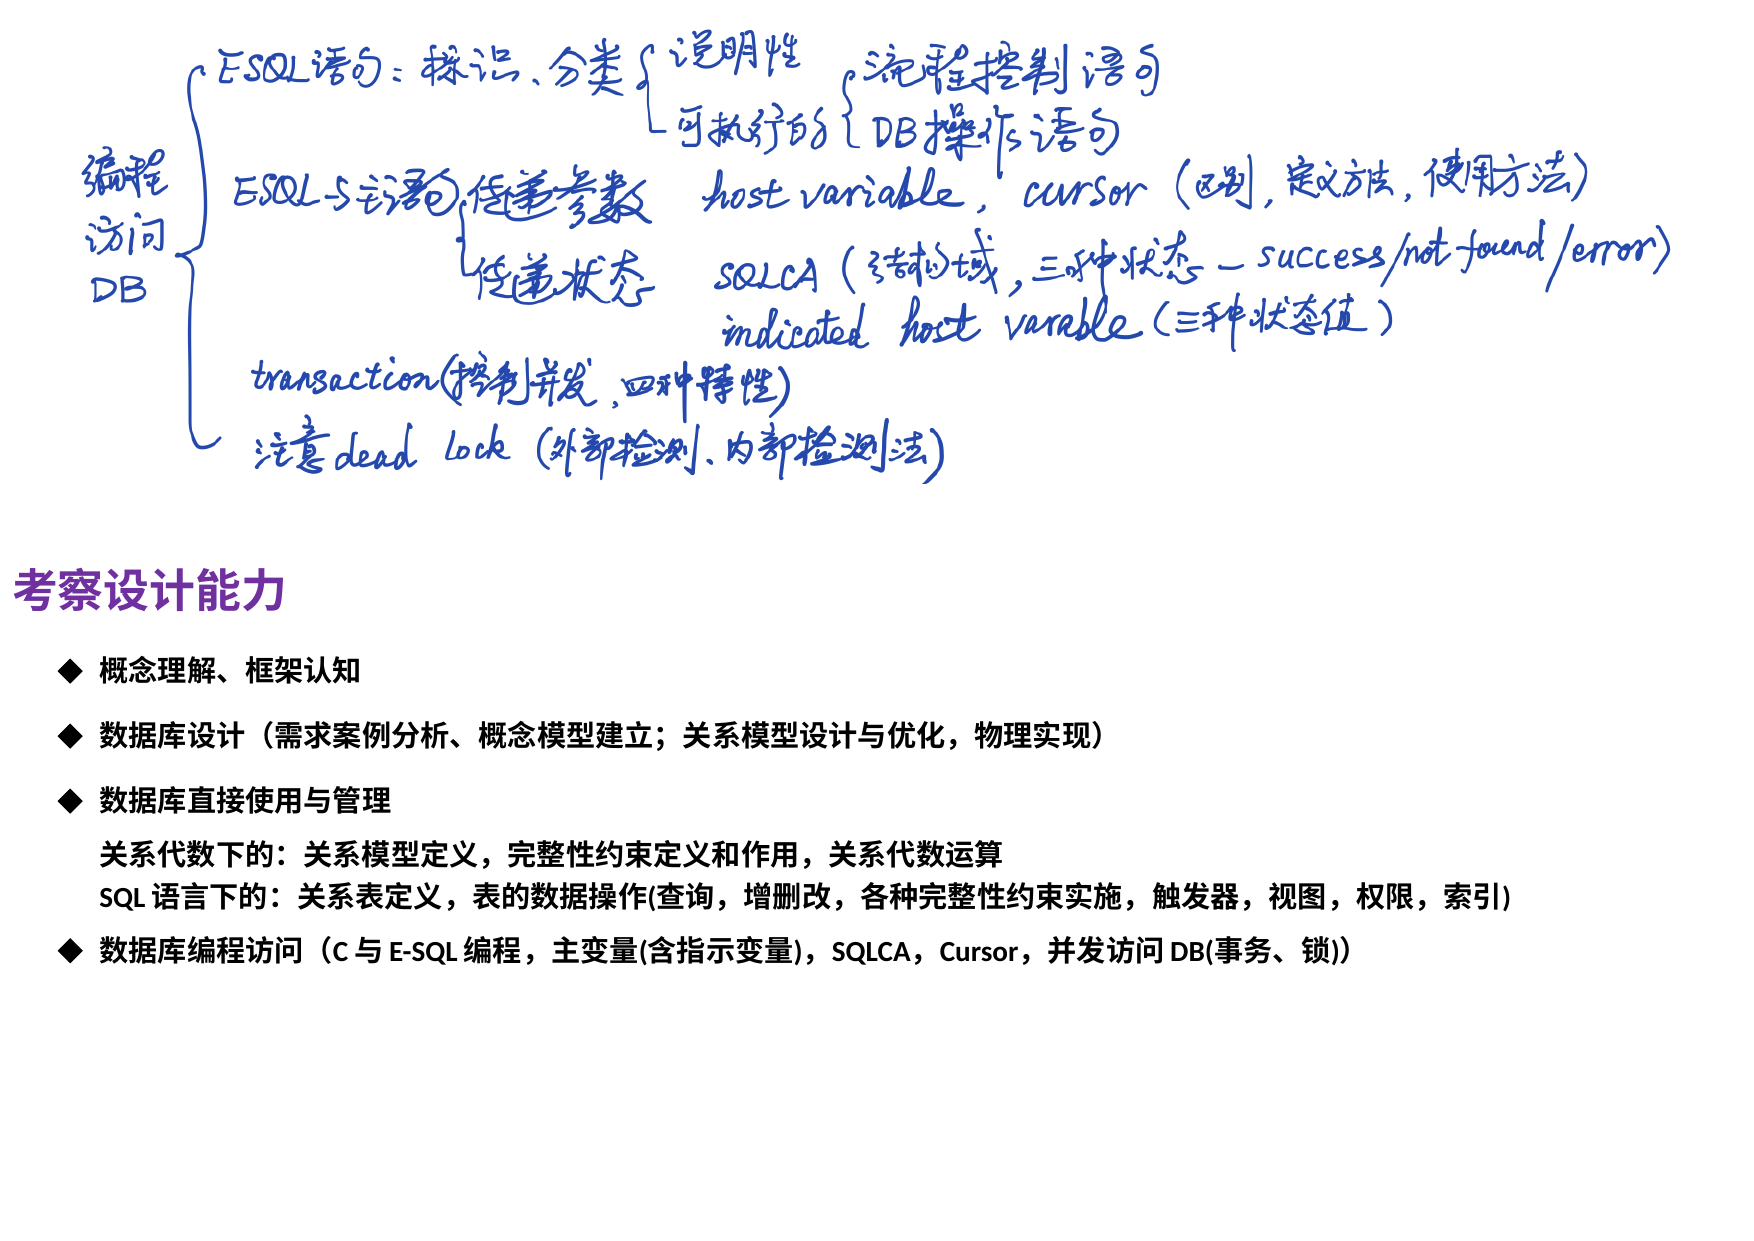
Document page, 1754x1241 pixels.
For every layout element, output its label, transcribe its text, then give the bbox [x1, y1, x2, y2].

list 数据库编程访问（C与E-SQL编程，主变量(含指示变量)，SQLCA，Cursor，并发访问DB(事务、锁)） [56, 916, 1742, 981]
list 数据库直接使用与管理 [56, 766, 1742, 831]
list SQL语言下的：关系表定义，表的数据操作(查询，增删改，各种完整性约束实施，触发器，视图，权限，索引) [99, 874, 1742, 916]
text 考察设计能力 [12, 539, 1742, 636]
list 关系代数下的：关系模型定义，完整性约束定义和作用，关系代数运算 [99, 831, 1742, 874]
picture [71, 18, 1683, 484]
list 概念理解、框架认知 [56, 636, 1742, 701]
list 数据库设计（需求案例分析、概念模型建立；关系模型设计与优化，物理实现） [56, 701, 1742, 766]
